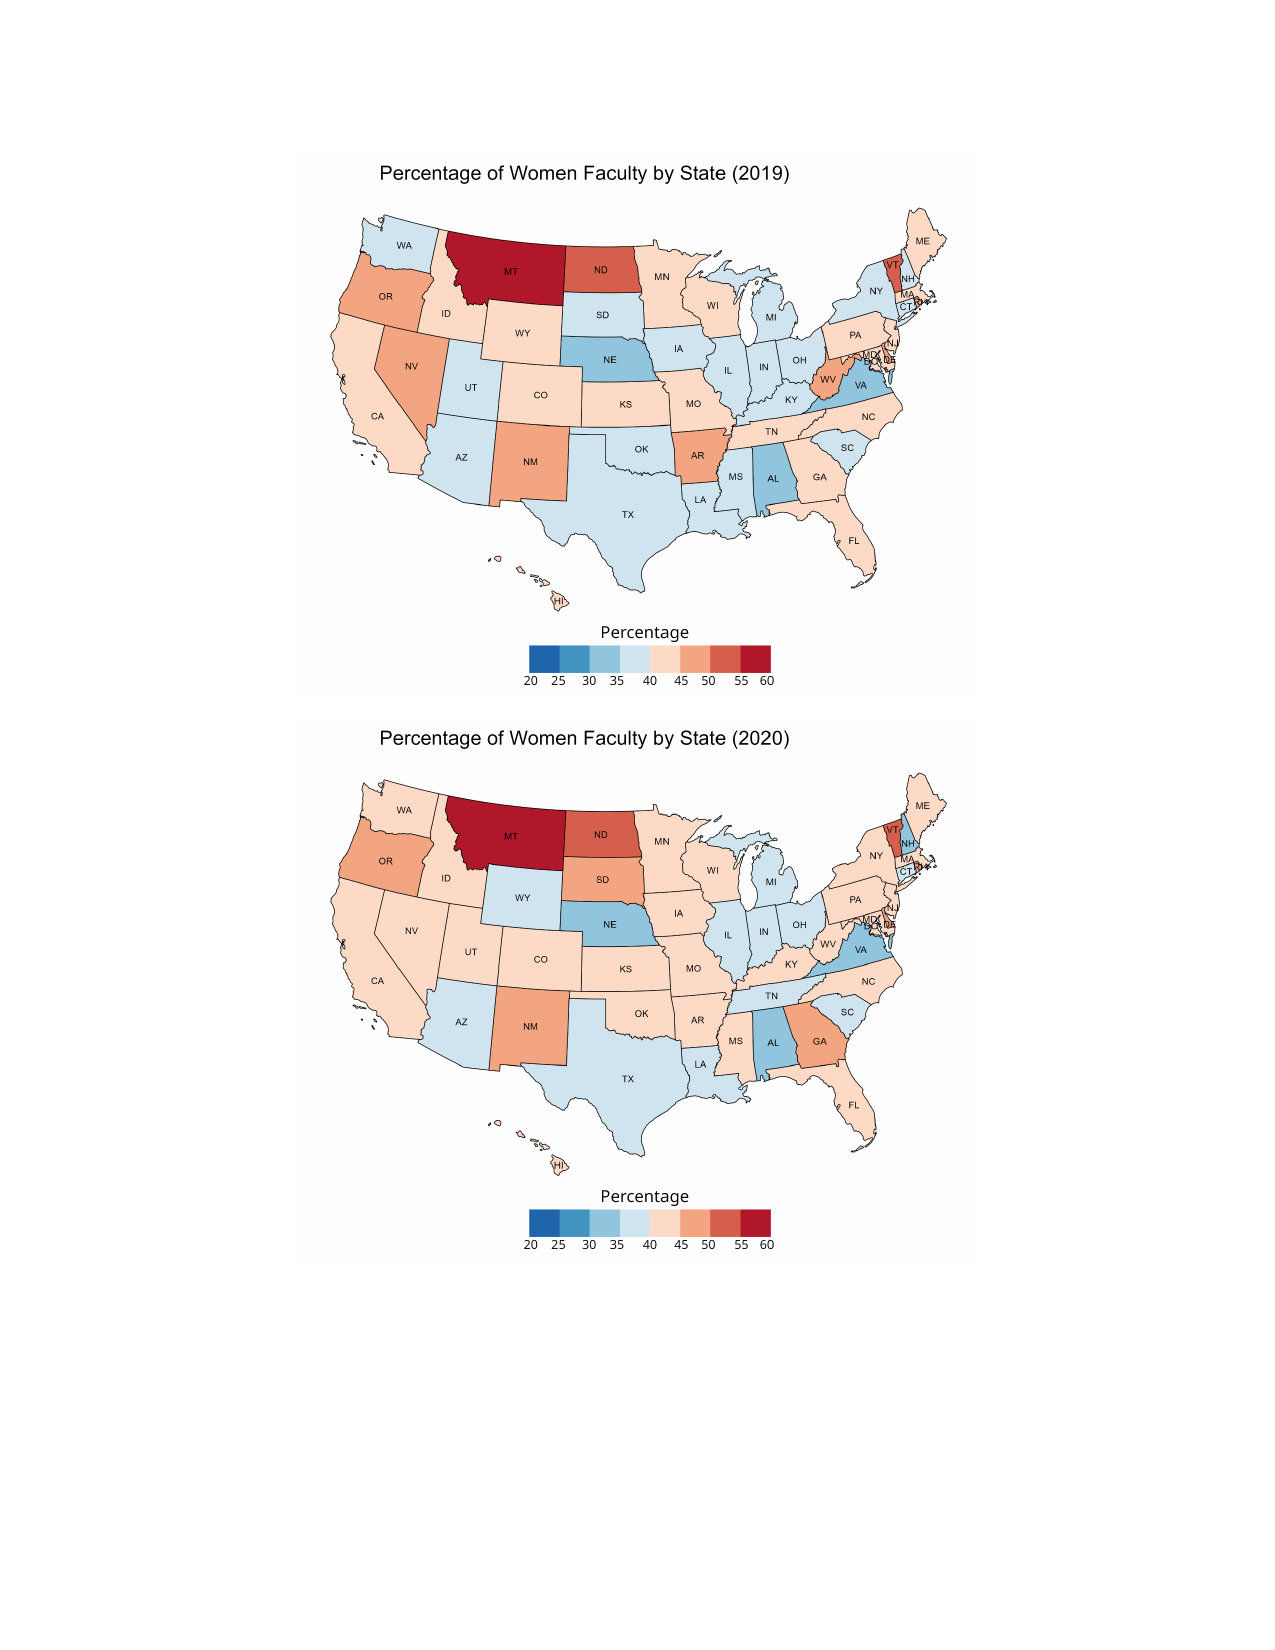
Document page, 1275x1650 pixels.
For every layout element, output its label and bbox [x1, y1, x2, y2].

picture [294, 714, 981, 1266]
picture [294, 150, 981, 702]
